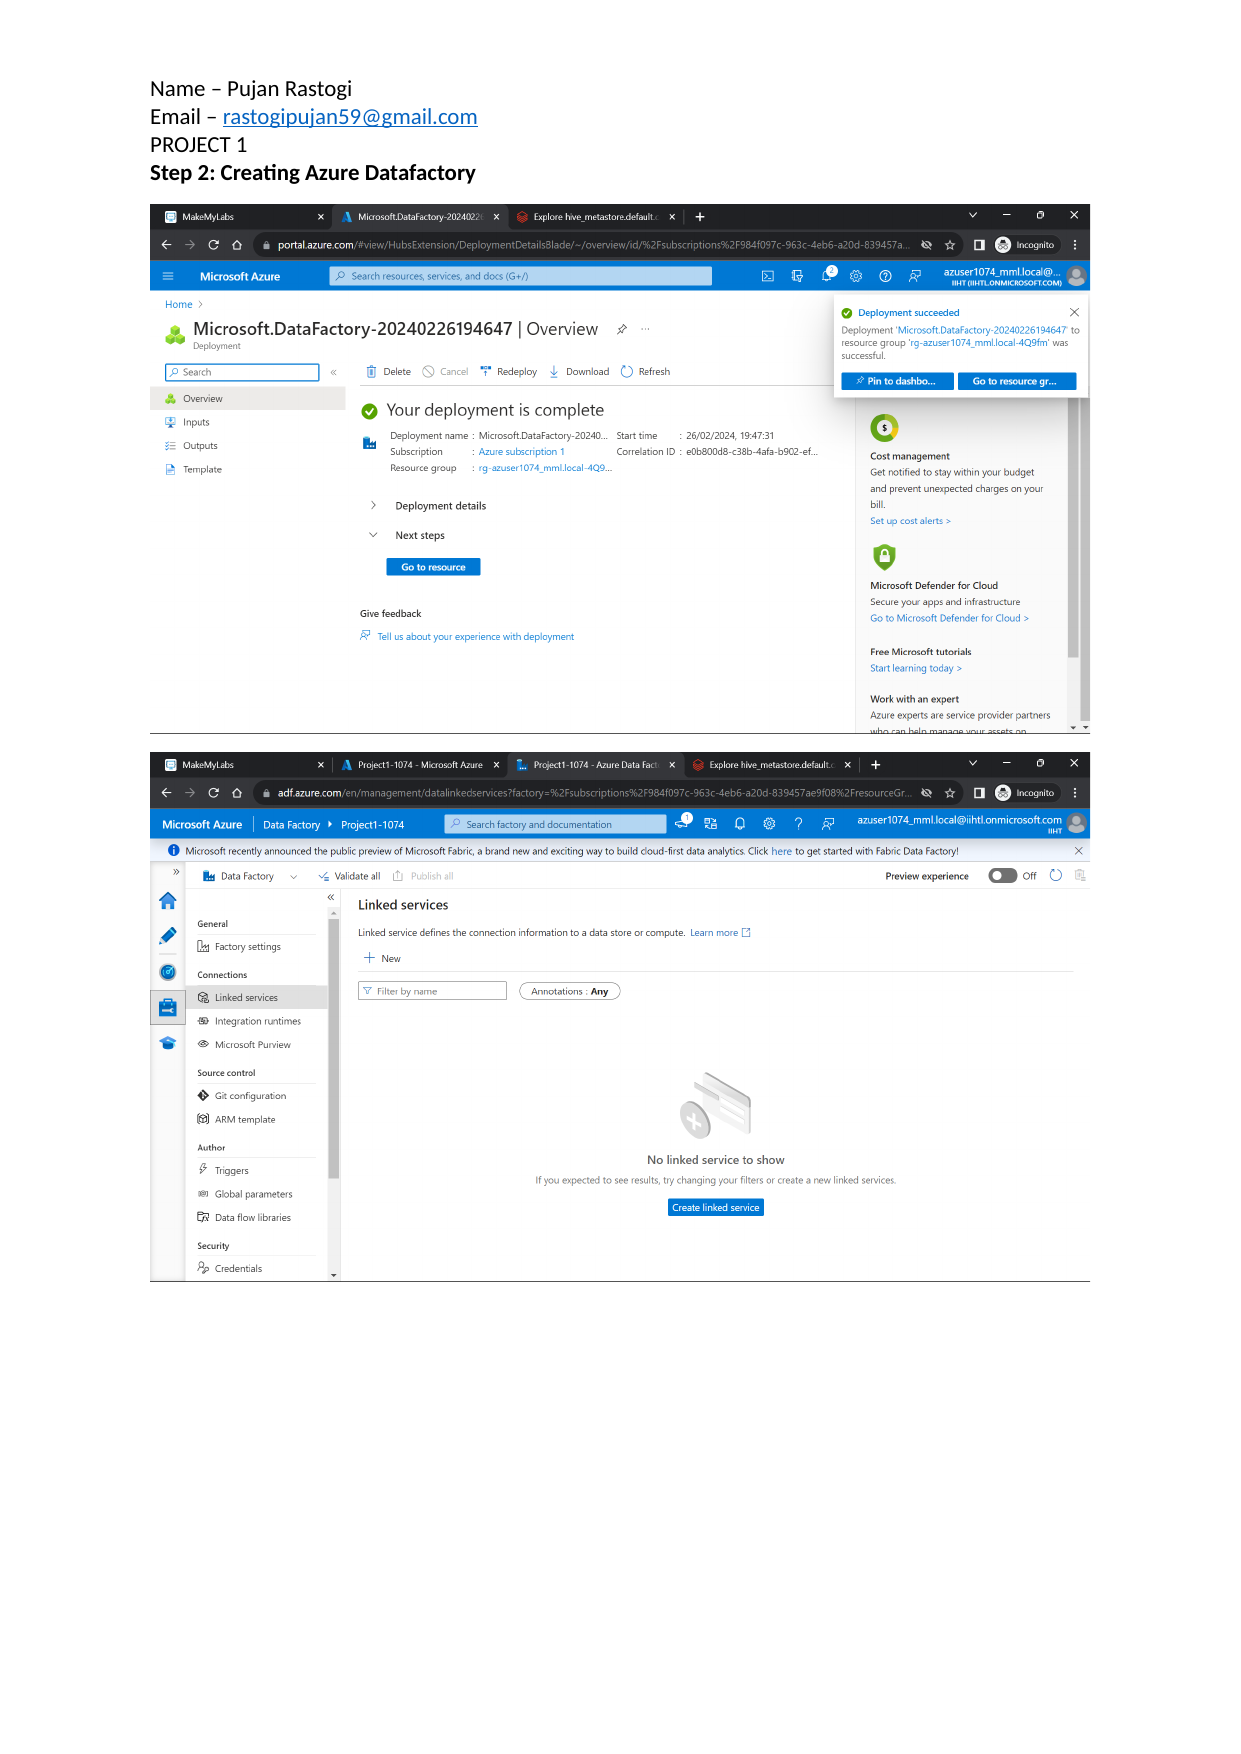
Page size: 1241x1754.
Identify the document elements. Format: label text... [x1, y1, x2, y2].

text Step 2: Creating Azure Datafactory [150, 158, 1090, 186]
picture [150, 752, 1091, 1282]
picture [150, 204, 1091, 734]
